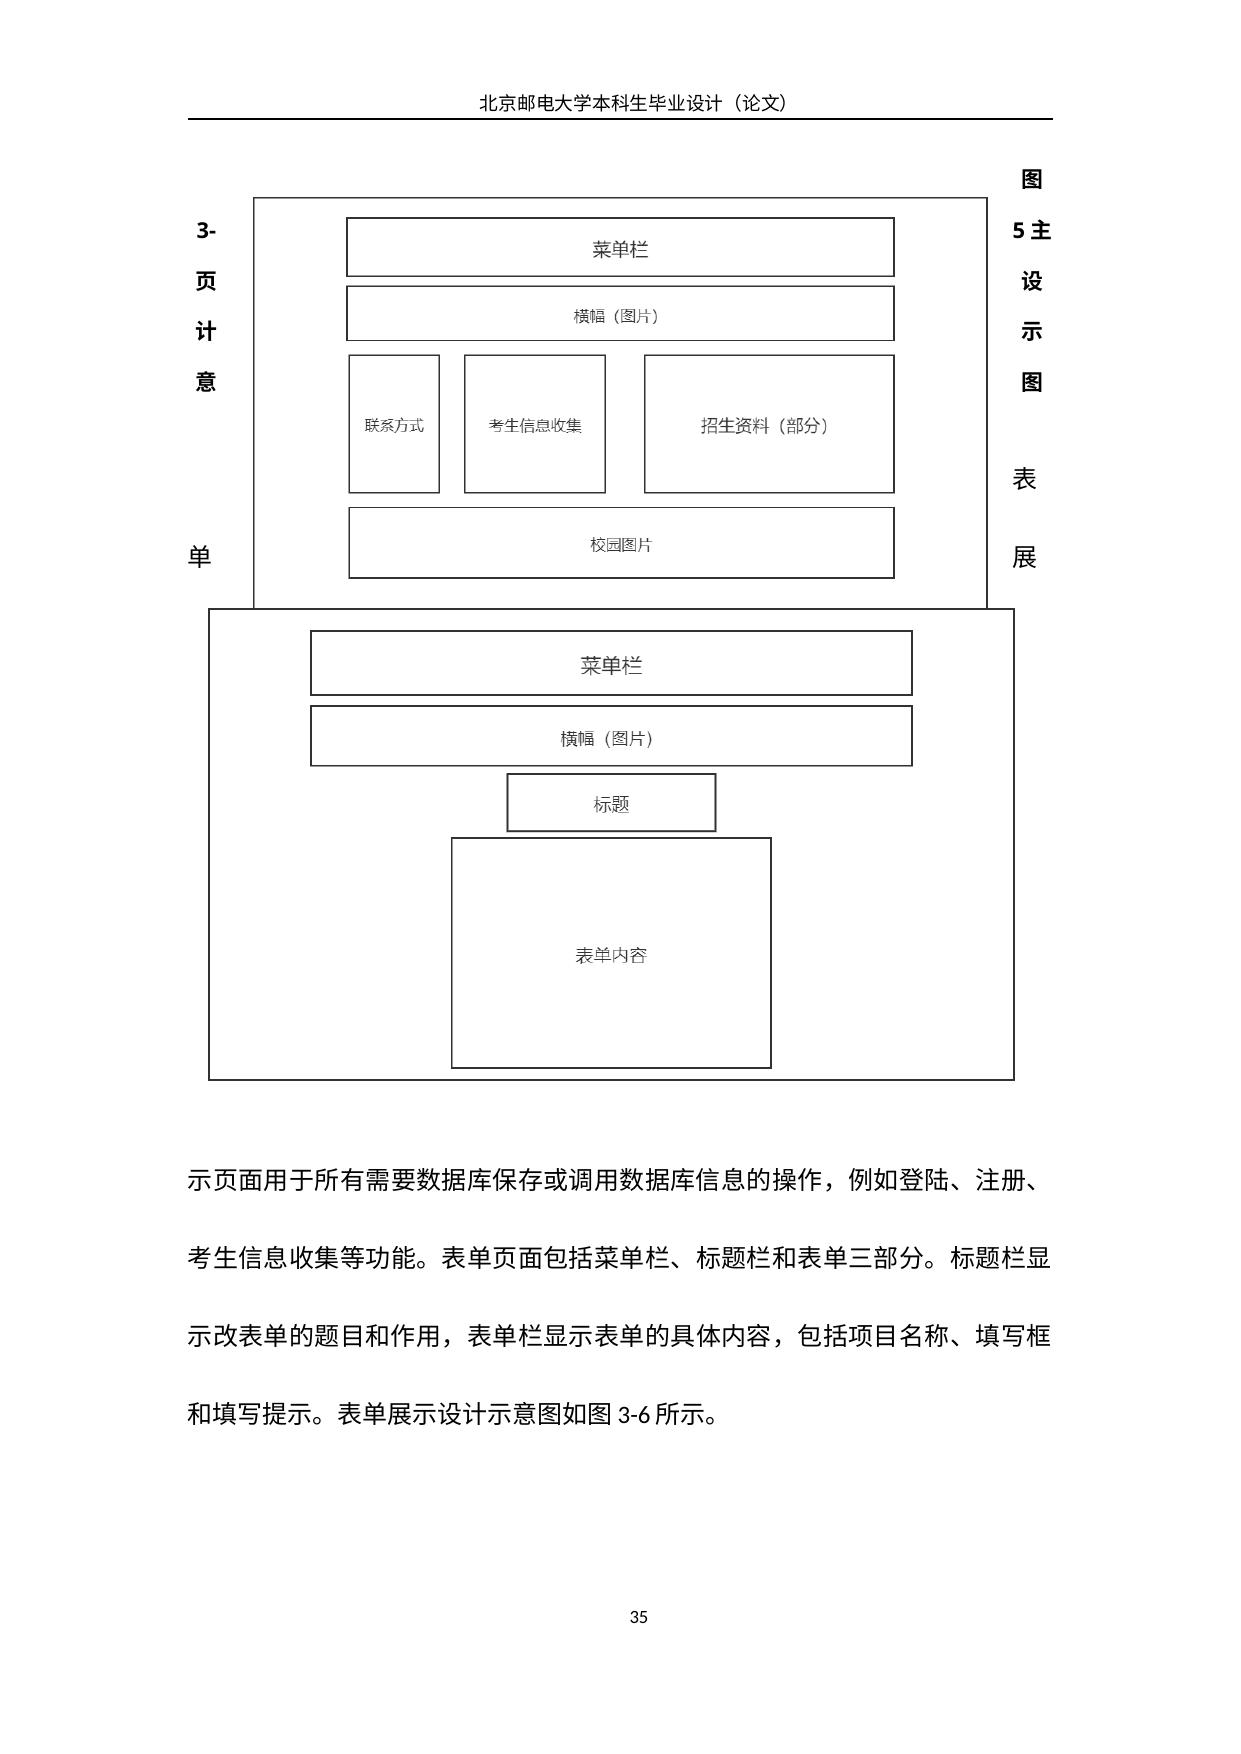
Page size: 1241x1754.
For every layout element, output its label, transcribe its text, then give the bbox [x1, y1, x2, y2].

picture [199, 187, 1018, 1084]
subtitle 图3-5 主页设计示意图 [187, 162, 1053, 397]
text 表单展示页面用于所有需要数据库保存或调用数据库信息的操作，例如登陆、注册、考生信息收集等功能。表单页面包括菜单栏、标题栏和表单三部分。标题栏显示改表单的题目和作用，表单栏显示表单的具体内容，包括项目名称、填写框和填写提示。表单展示设计示意图如图3-6所示。 [187, 445, 1053, 1445]
